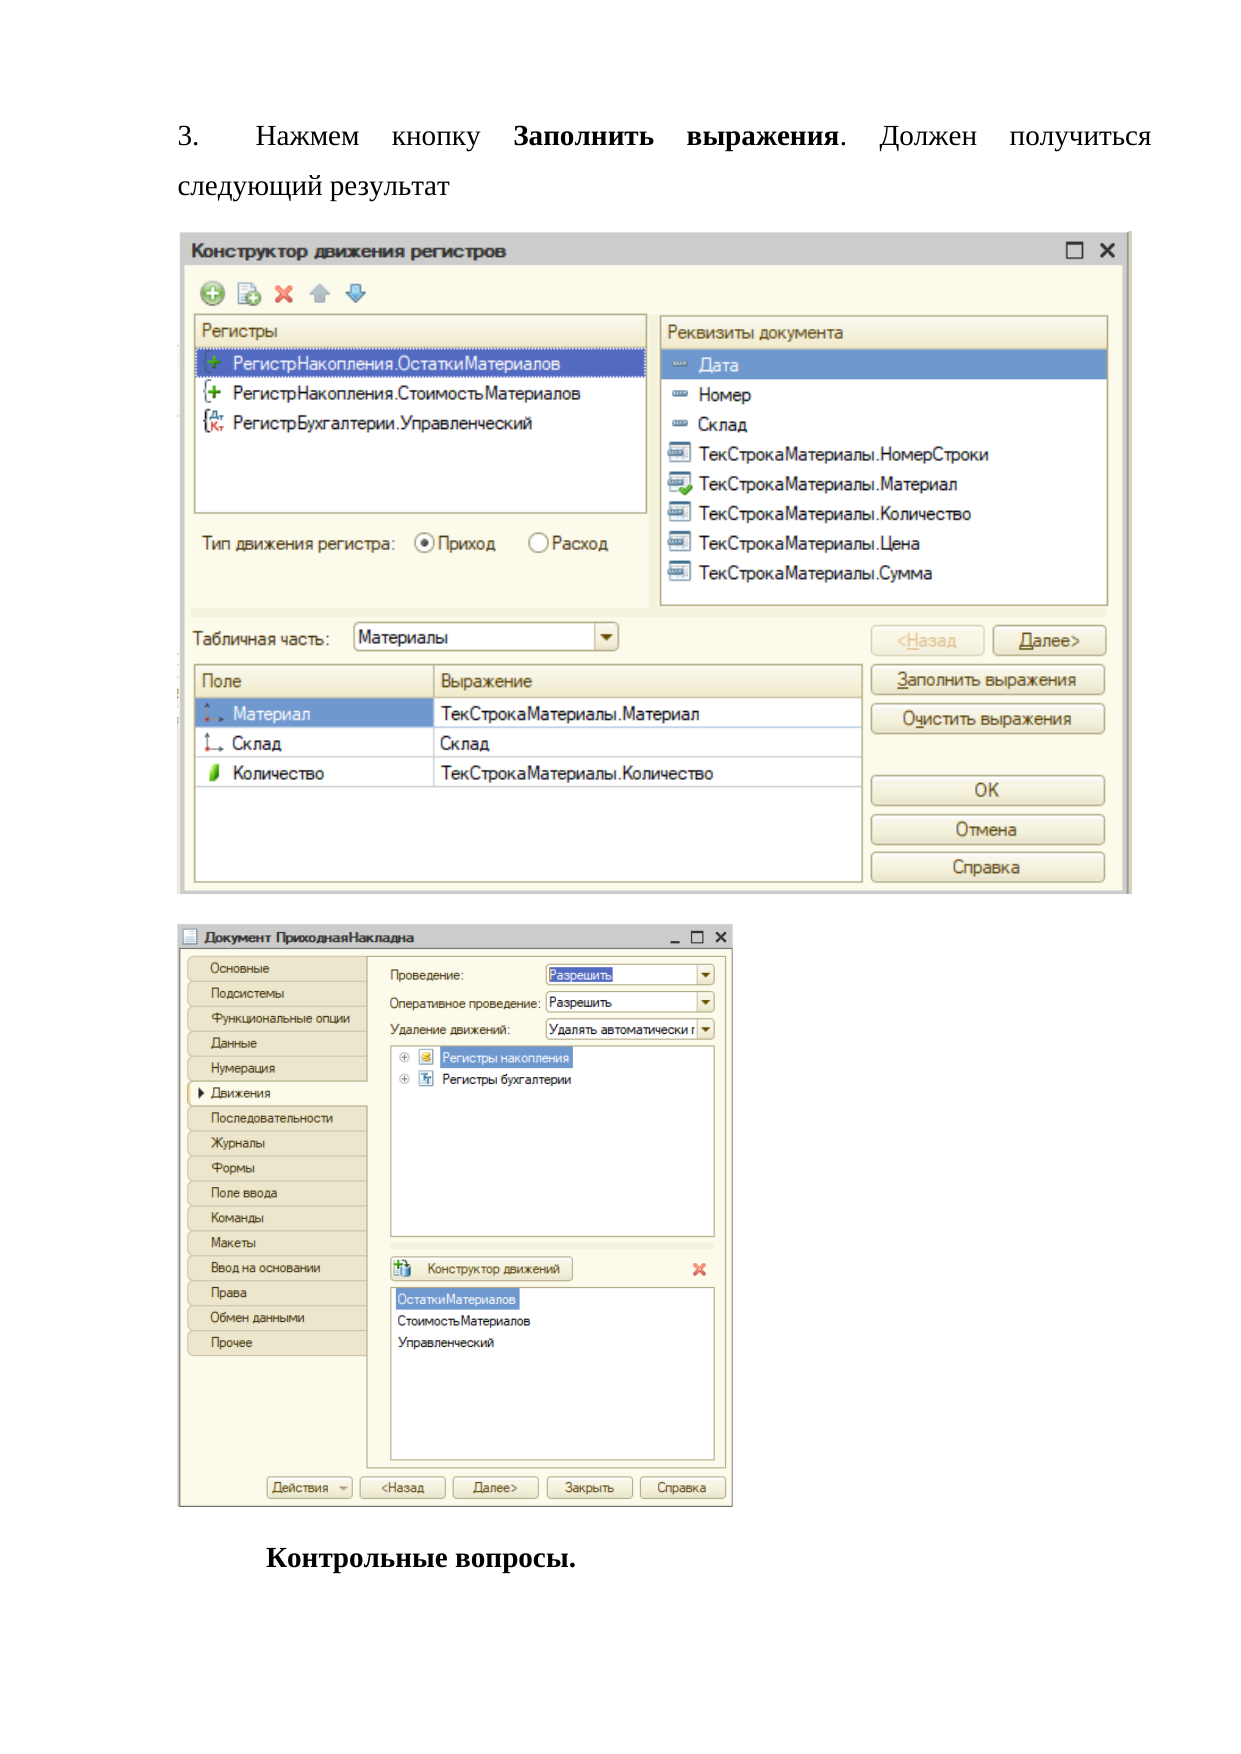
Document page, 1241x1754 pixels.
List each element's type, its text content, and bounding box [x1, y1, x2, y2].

picture [177, 231, 1132, 894]
picture [177, 923, 733, 1507]
list Нажмем кнопку Заполнить выражения. Должен получиться следующий результат [177, 118, 1152, 202]
text Контрольные вопросы. [266, 1540, 1152, 1574]
